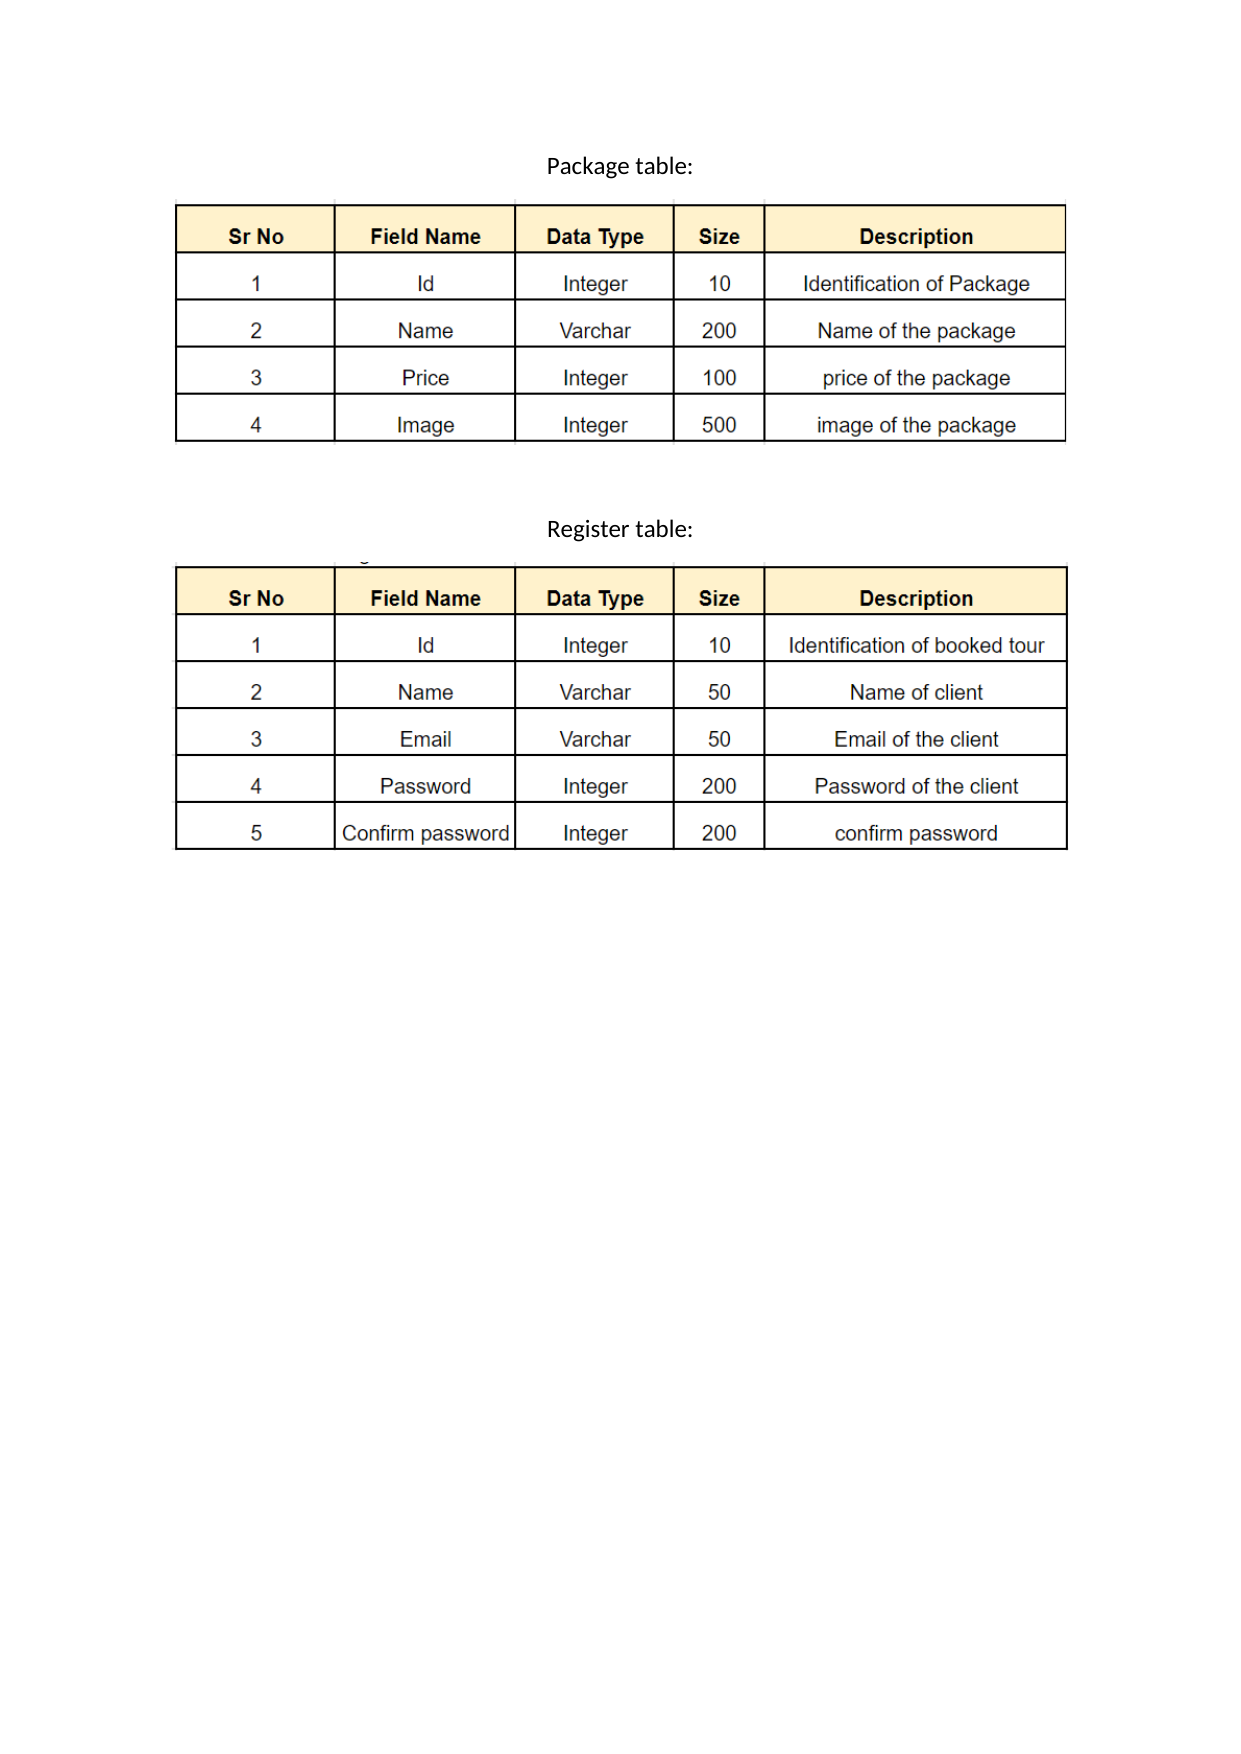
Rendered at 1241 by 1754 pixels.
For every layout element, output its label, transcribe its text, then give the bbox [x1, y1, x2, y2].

picture [174, 199, 1067, 445]
text Package table: [150, 150, 1090, 181]
text Register table: [150, 513, 1090, 543]
picture [171, 562, 1069, 851]
